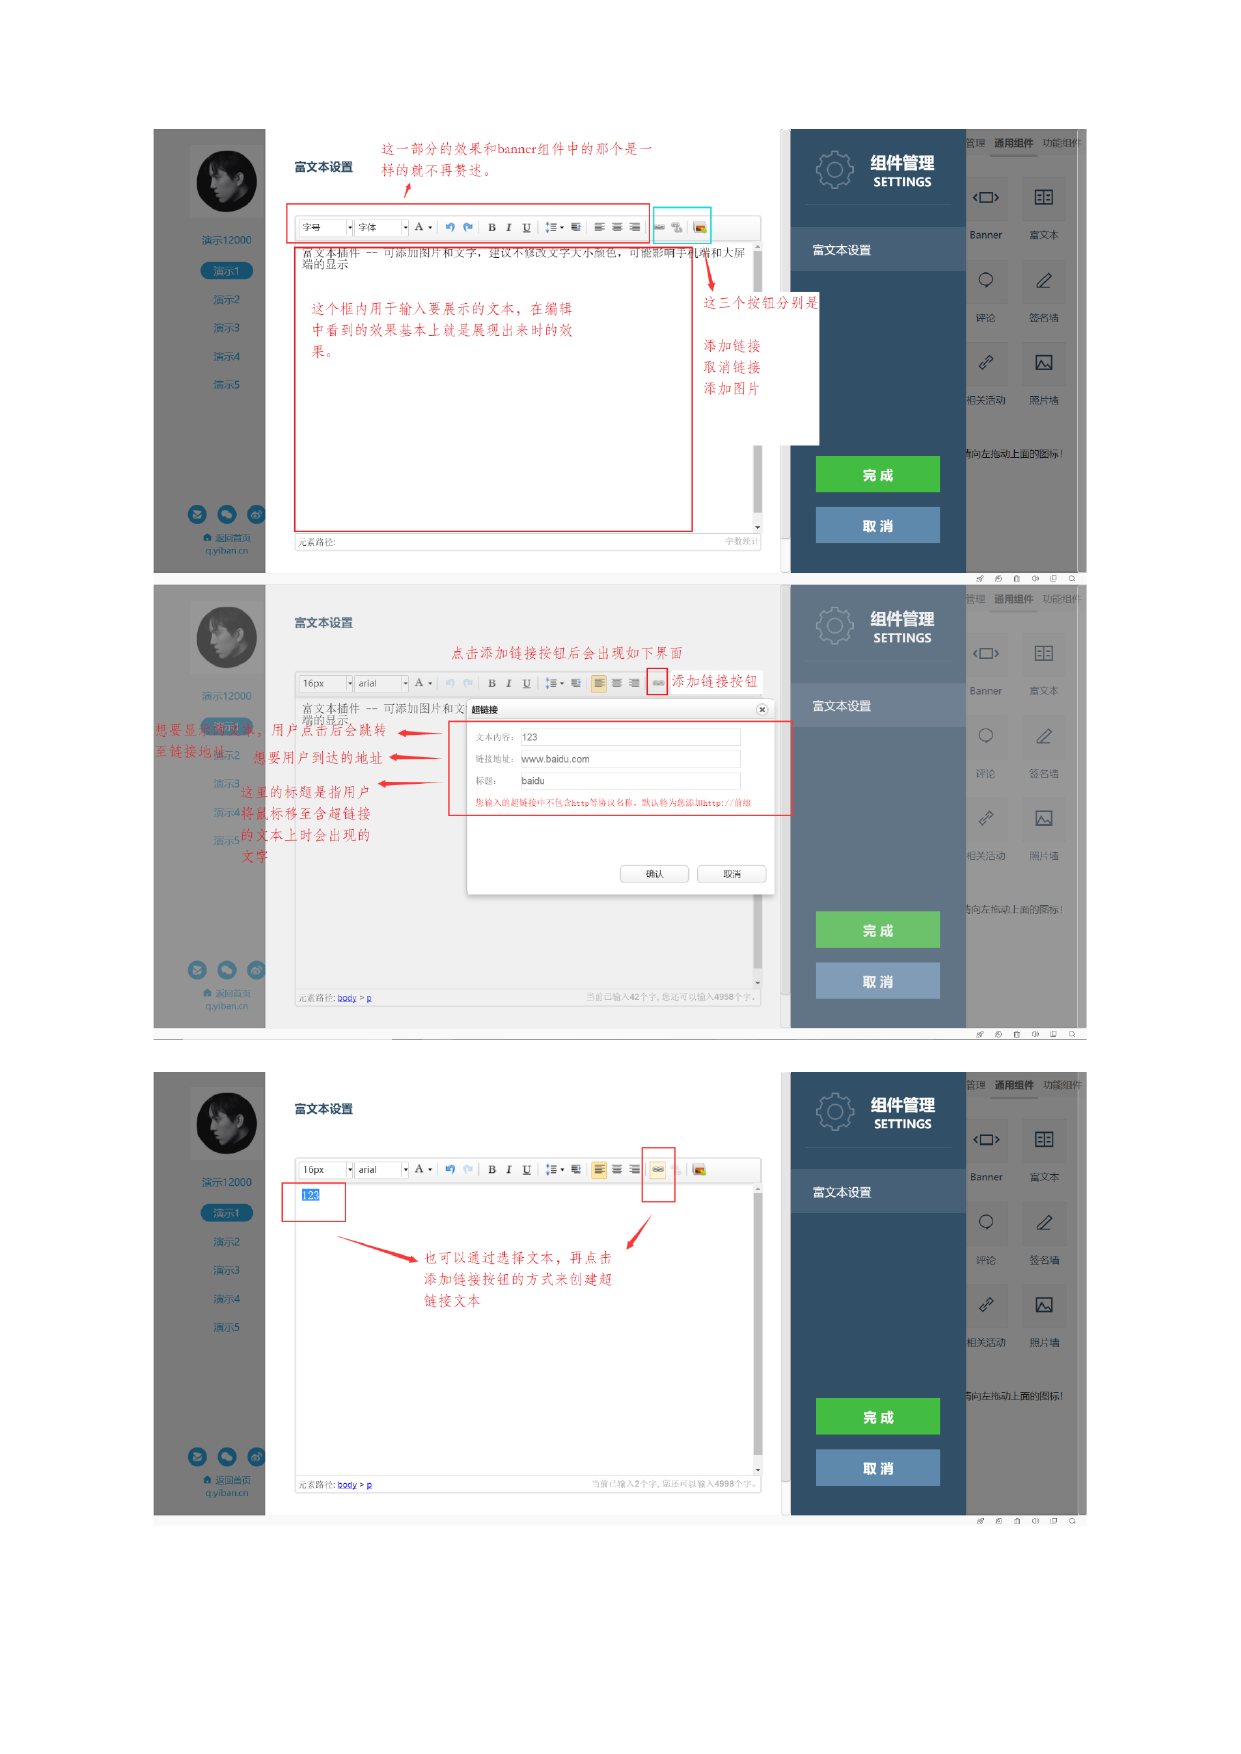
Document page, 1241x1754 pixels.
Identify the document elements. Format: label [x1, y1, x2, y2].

picture [153, 1072, 1087, 1526]
picture [153, 129, 1087, 1040]
